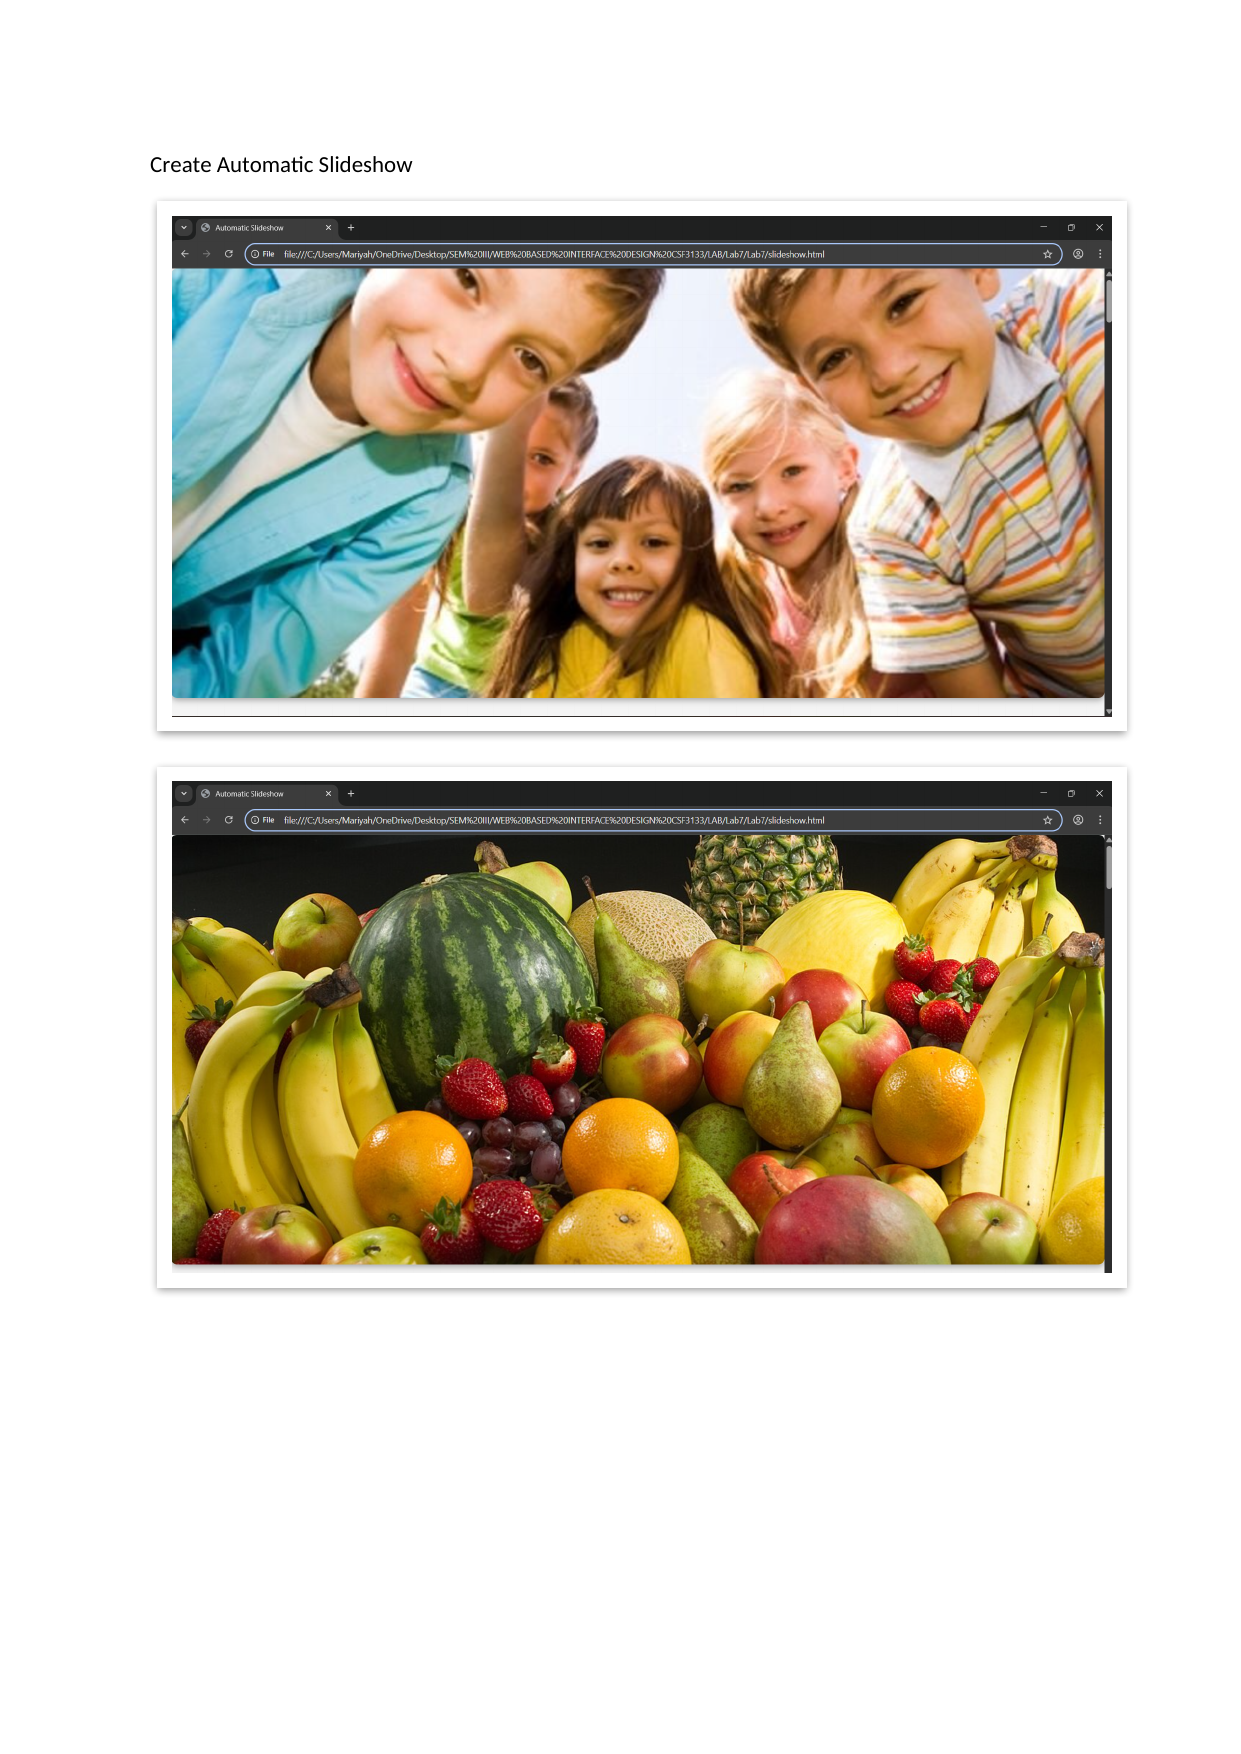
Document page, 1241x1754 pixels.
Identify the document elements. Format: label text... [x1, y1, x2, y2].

picture [172, 781, 1112, 1273]
text Create Automatic Slideshow [150, 150, 1090, 178]
picture [172, 216, 1112, 717]
